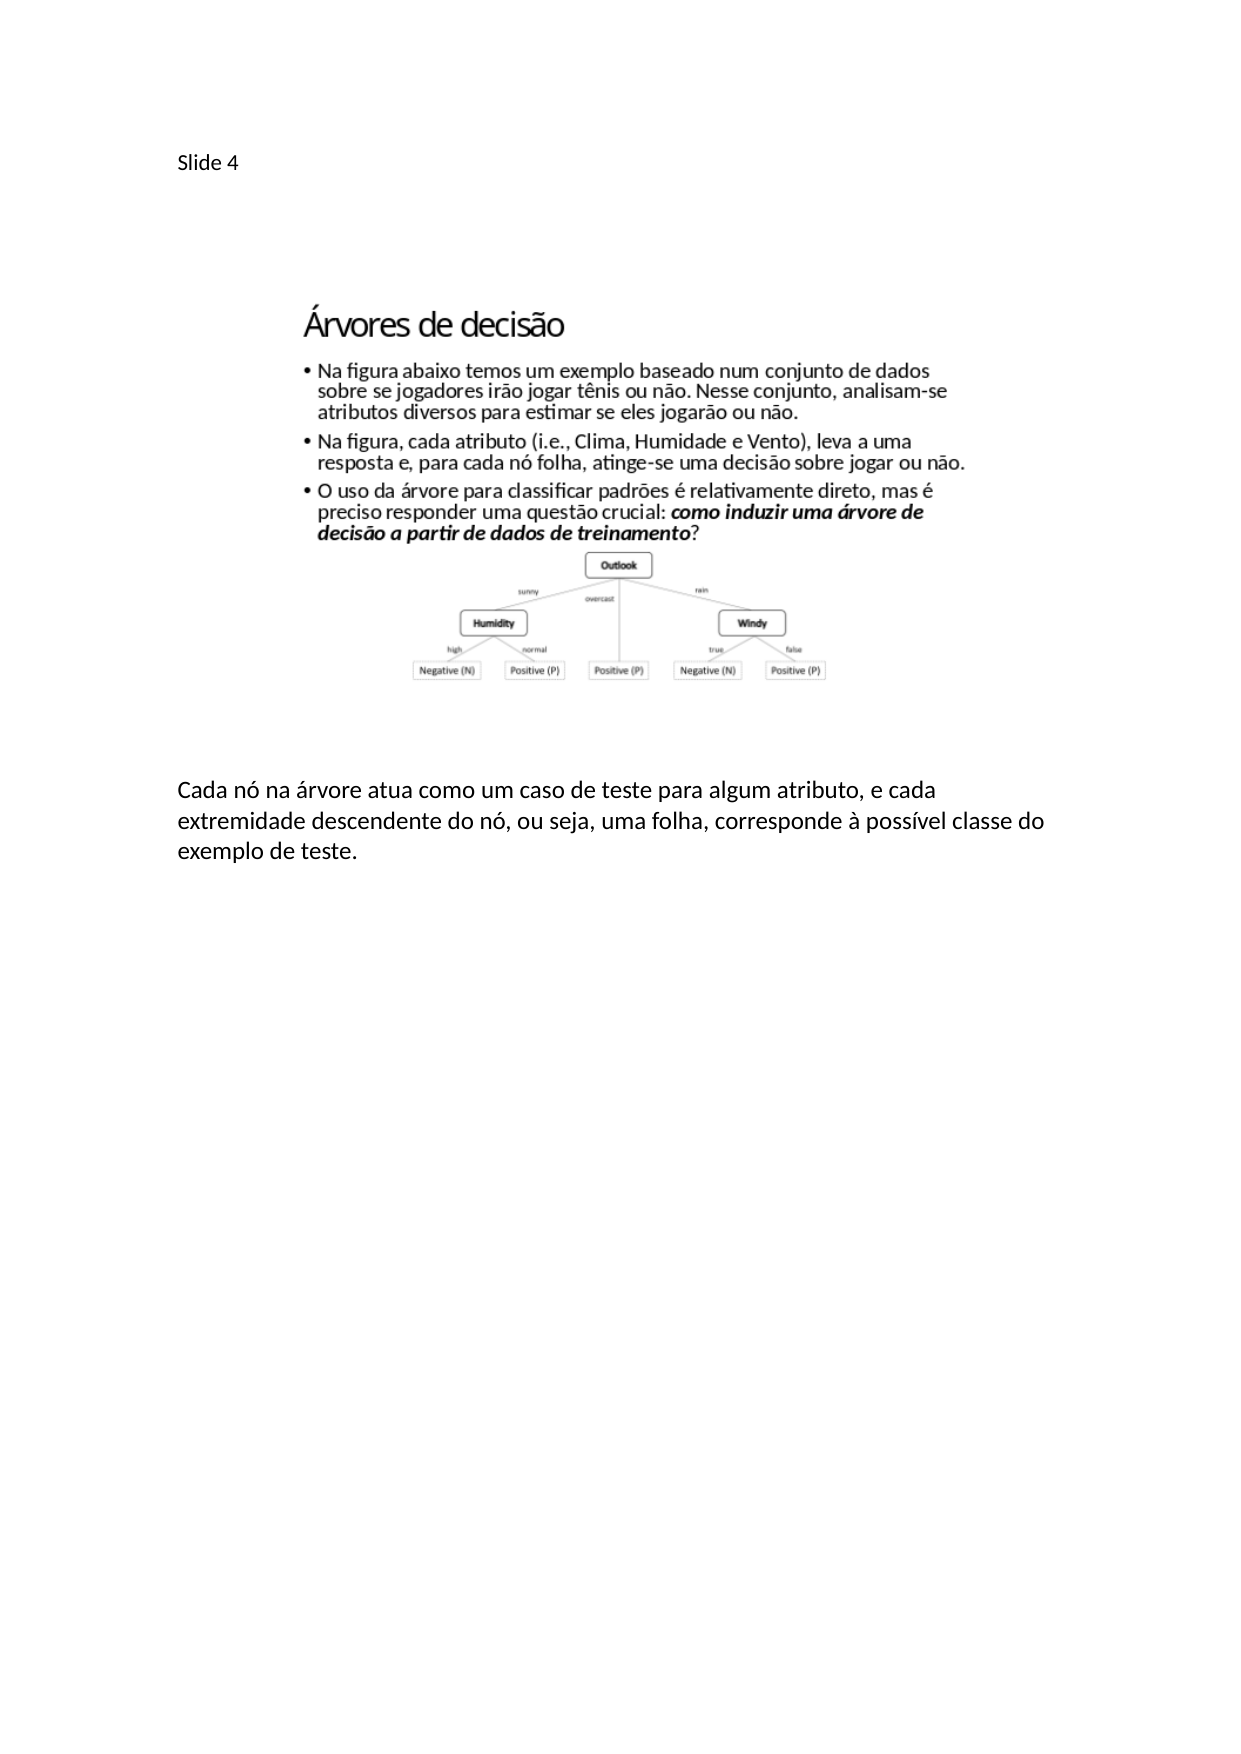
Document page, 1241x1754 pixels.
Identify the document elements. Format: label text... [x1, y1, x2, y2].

text Cada nó na árvore atua como um caso de teste para algum atributo, e cada extremidade descendente do nó, ou seja, uma folha, corresponde à possível classe do exemplo de teste. [177, 774, 1063, 866]
text Slide 4 [177, 148, 1063, 176]
